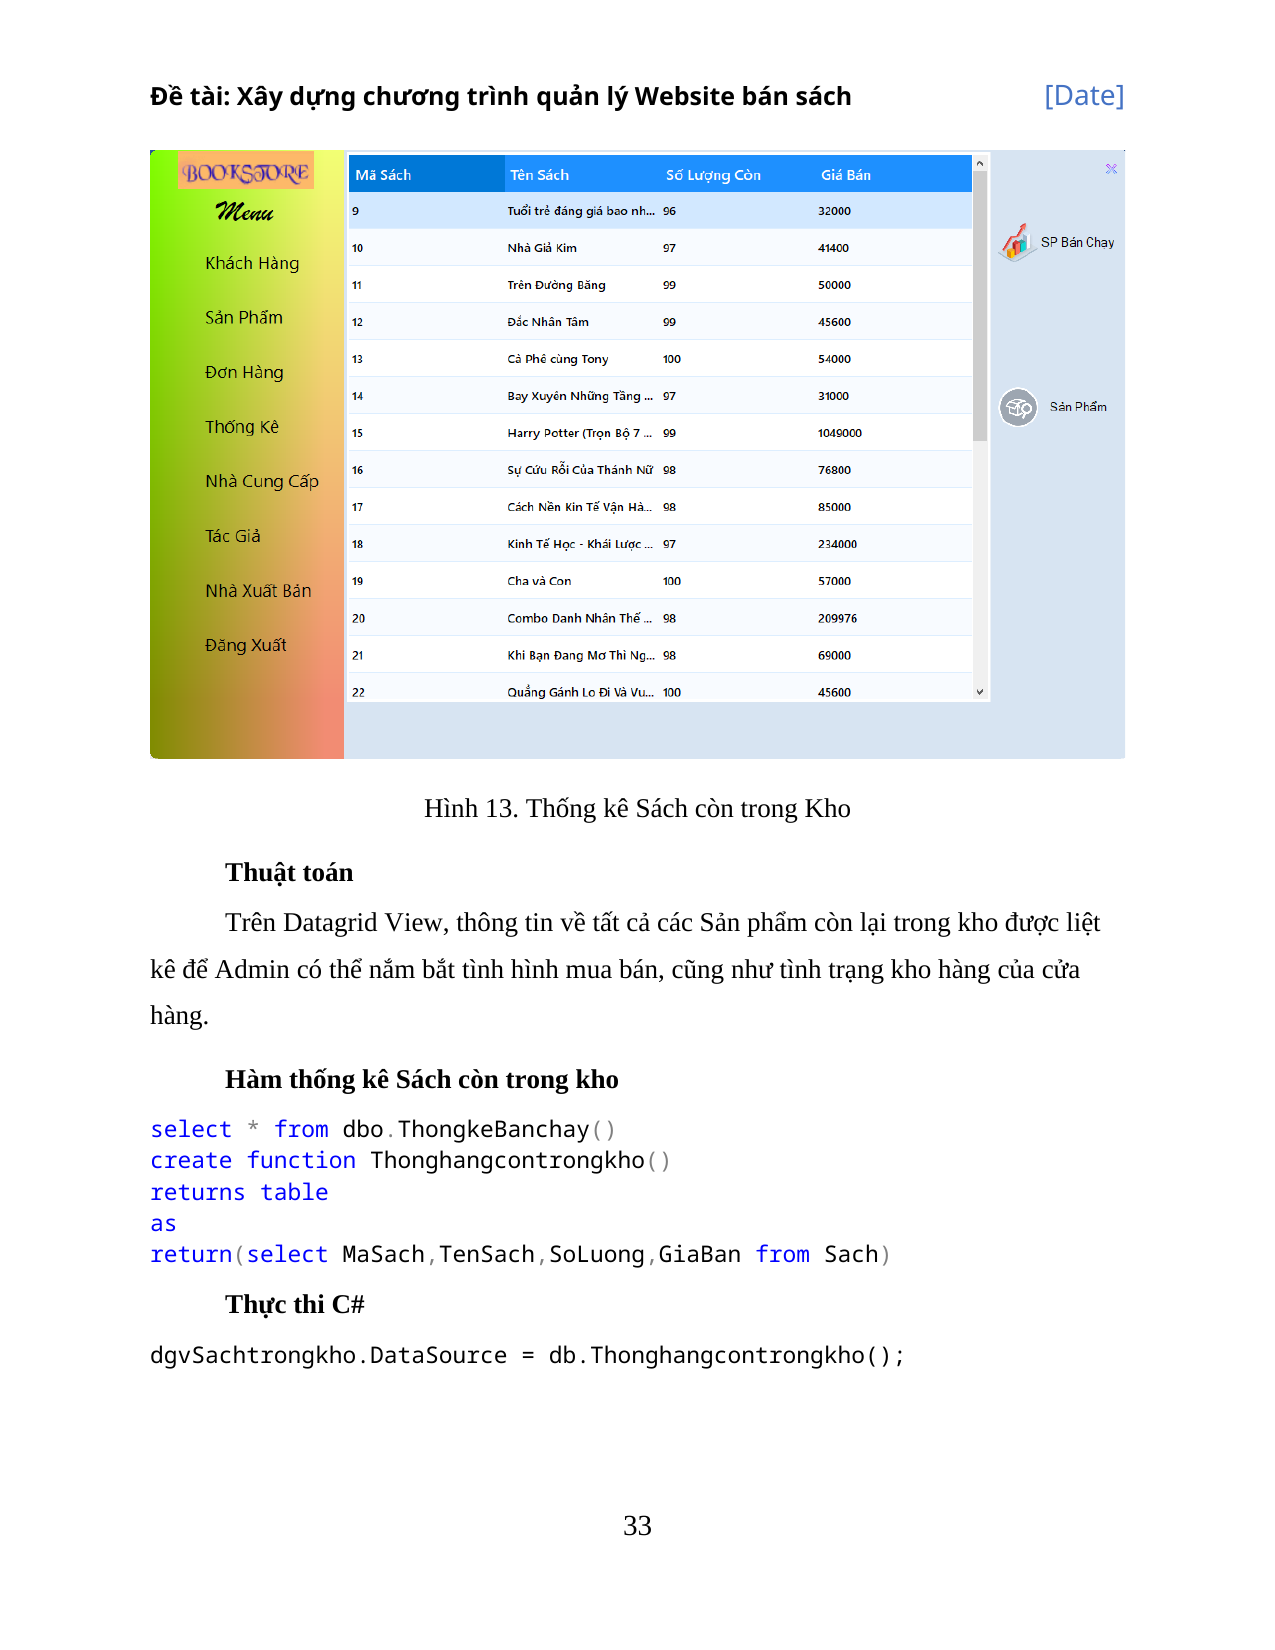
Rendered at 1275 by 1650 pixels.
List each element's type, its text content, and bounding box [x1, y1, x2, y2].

text select * from dbo.ThongkeBanchay() [150, 1113, 1125, 1144]
text as [150, 1207, 1125, 1238]
text Hàm thống kê Sách còn trong kho [150, 1063, 1125, 1094]
text create function Thonghangcontrongkho() [150, 1144, 1125, 1175]
text return(select MaSach,TenSach,SoLuong,GiaBan from Sach) [150, 1238, 1125, 1269]
text dgvSachtrongkho.DataSource = db.Thonghangcontrongkho(); [150, 1339, 1125, 1370]
text Thuật toán [150, 856, 1125, 887]
text returns table [150, 1175, 1125, 1207]
text Trên Datagrid View, thông tin về tất cả các Sản phẩm còn lại trong kho được liệt kê để Admin có thể nắm bắt tình hình mua bán, cũng như tình trạng kho hàng của cửa hàng. [150, 906, 1125, 1031]
picture [150, 150, 1125, 759]
text Hình 13. Thống kê Sách còn trong Kho [150, 792, 1125, 824]
text Thực thi C# [150, 1288, 1125, 1319]
